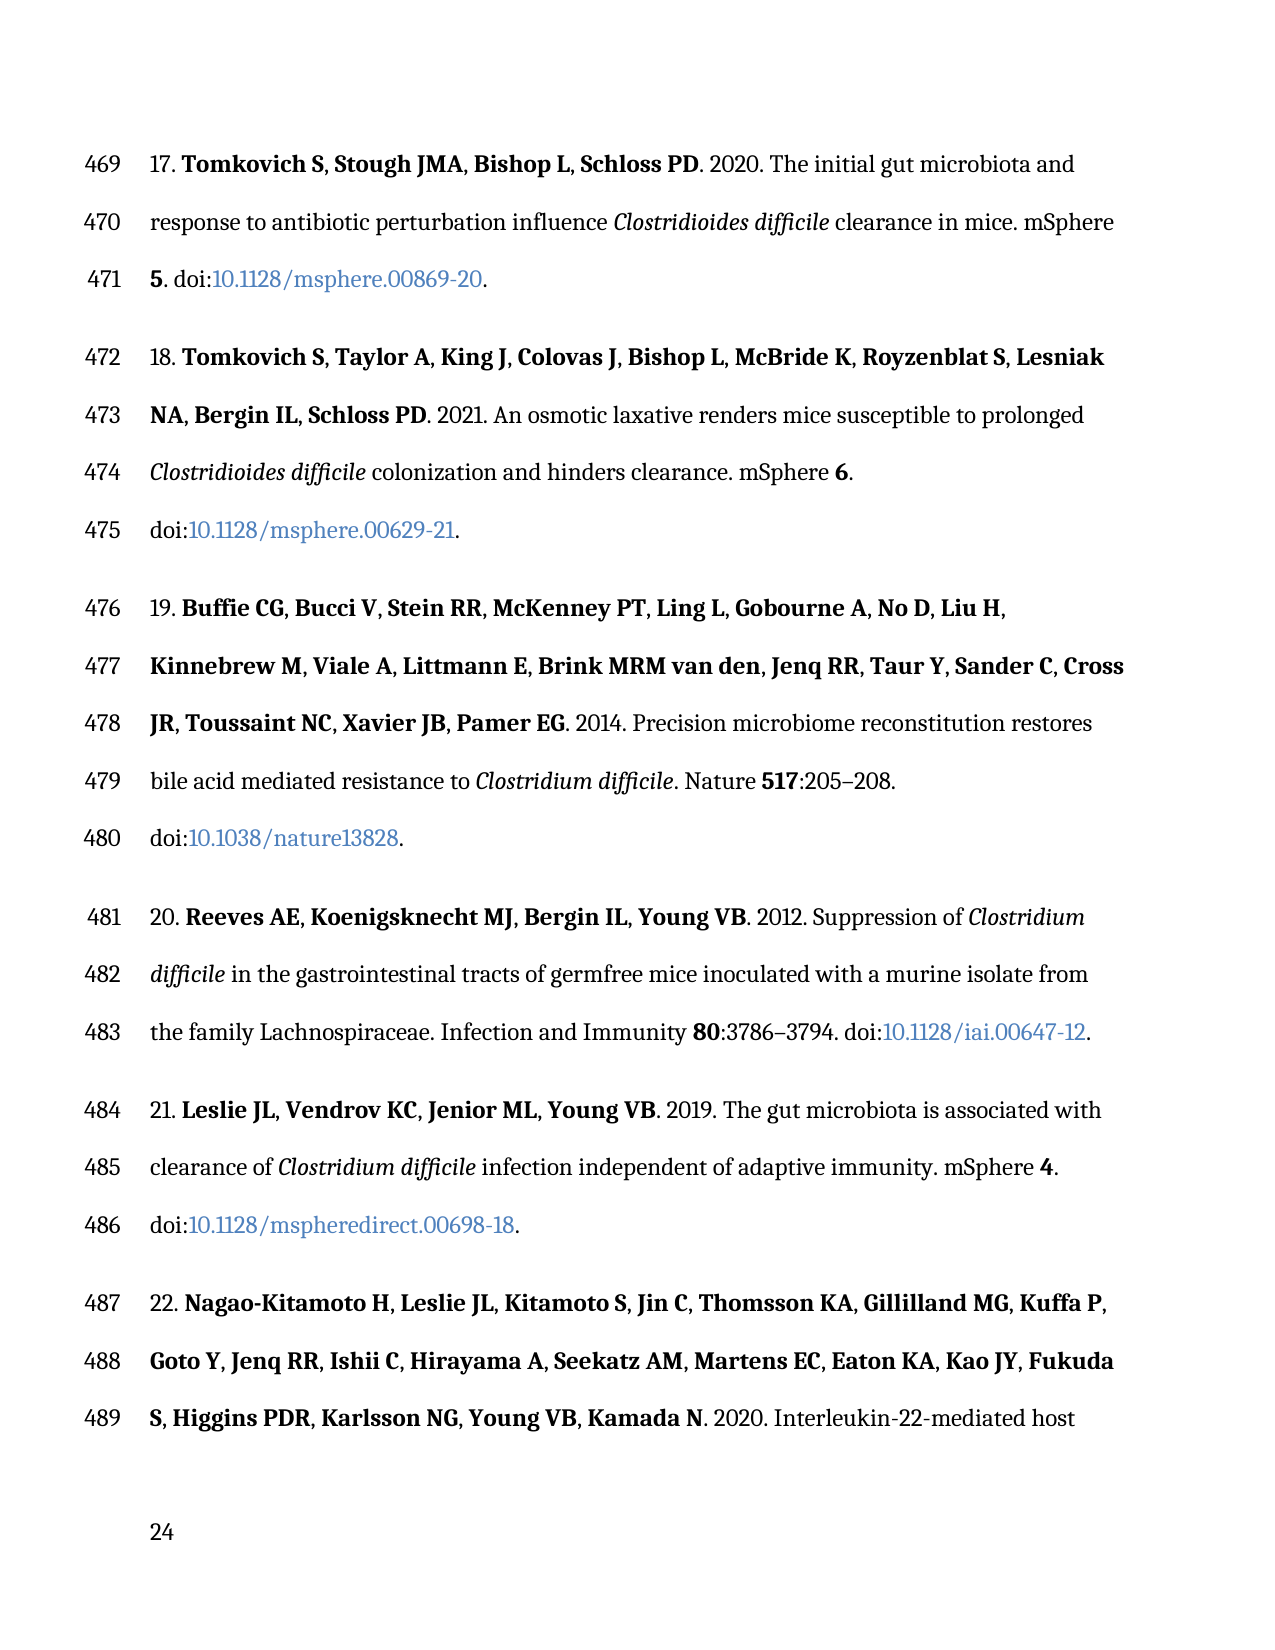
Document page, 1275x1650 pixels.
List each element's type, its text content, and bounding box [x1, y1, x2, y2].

text 20. Reeves AE, Koenigsknecht MJ, Bergin IL, Young VB. 2012. Suppression of Clostridium difficile in the gastrointestinal tracts of germfree mice inoculated with a murine isolate from the family Lachnospiraceae. Infection and Immunity 80:3786–3794. doi:10.1128/iai.00647-12. [150, 902, 1125, 1046]
text 18. Tomkovich S, Taylor A, King J, Colovas J, Bishop L, McBride K, Royzenblat S, Lesniak NA, Bergin IL, Schloss PD. 2021. An osmotic laxative renders mice susceptible to prolonged Clostridioides difficile colonization and hinders clearance. mSphere 6. doi:10.1128/msphere.00629-21. [150, 343, 1125, 544]
text 19. Buffie CG, Bucci V, Stein RR, McKenney PT, Ling L, Gobourne A, No D, Liu H, Kinnebrew M, Viale A, Littmann E, Brink MRM van den, Jenq RR, Taur Y, Sander C, Cross JR, Toussaint NC, Xavier JB, Pamer EG. 2014. Precision microbiome reconstitution restores bile acid mediated resistance to Clostridium difficile. Nature 517:205–208. doi:10.1038/nature13828. [150, 594, 1125, 853]
text 21. Leslie JL, Vendrov KC, Jenior ML, Young VB. 2019. The gut microbiota is associated with clearance of Clostridium difficile infection independent of adaptive immunity. mSphere 4. doi:10.1128/mspheredirect.00698-18. [150, 1096, 1125, 1239]
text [150, 1289, 1125, 1433]
text 17. Tomkovich S, Stough JMA, Bishop L, Schloss PD. 2020. The initial gut microbiota and response to antibiotic perturbation influence Clostridioides difficile clearance in mice. mSphere 5. doi:10.1128/msphere.00869-20. [150, 150, 1125, 294]
